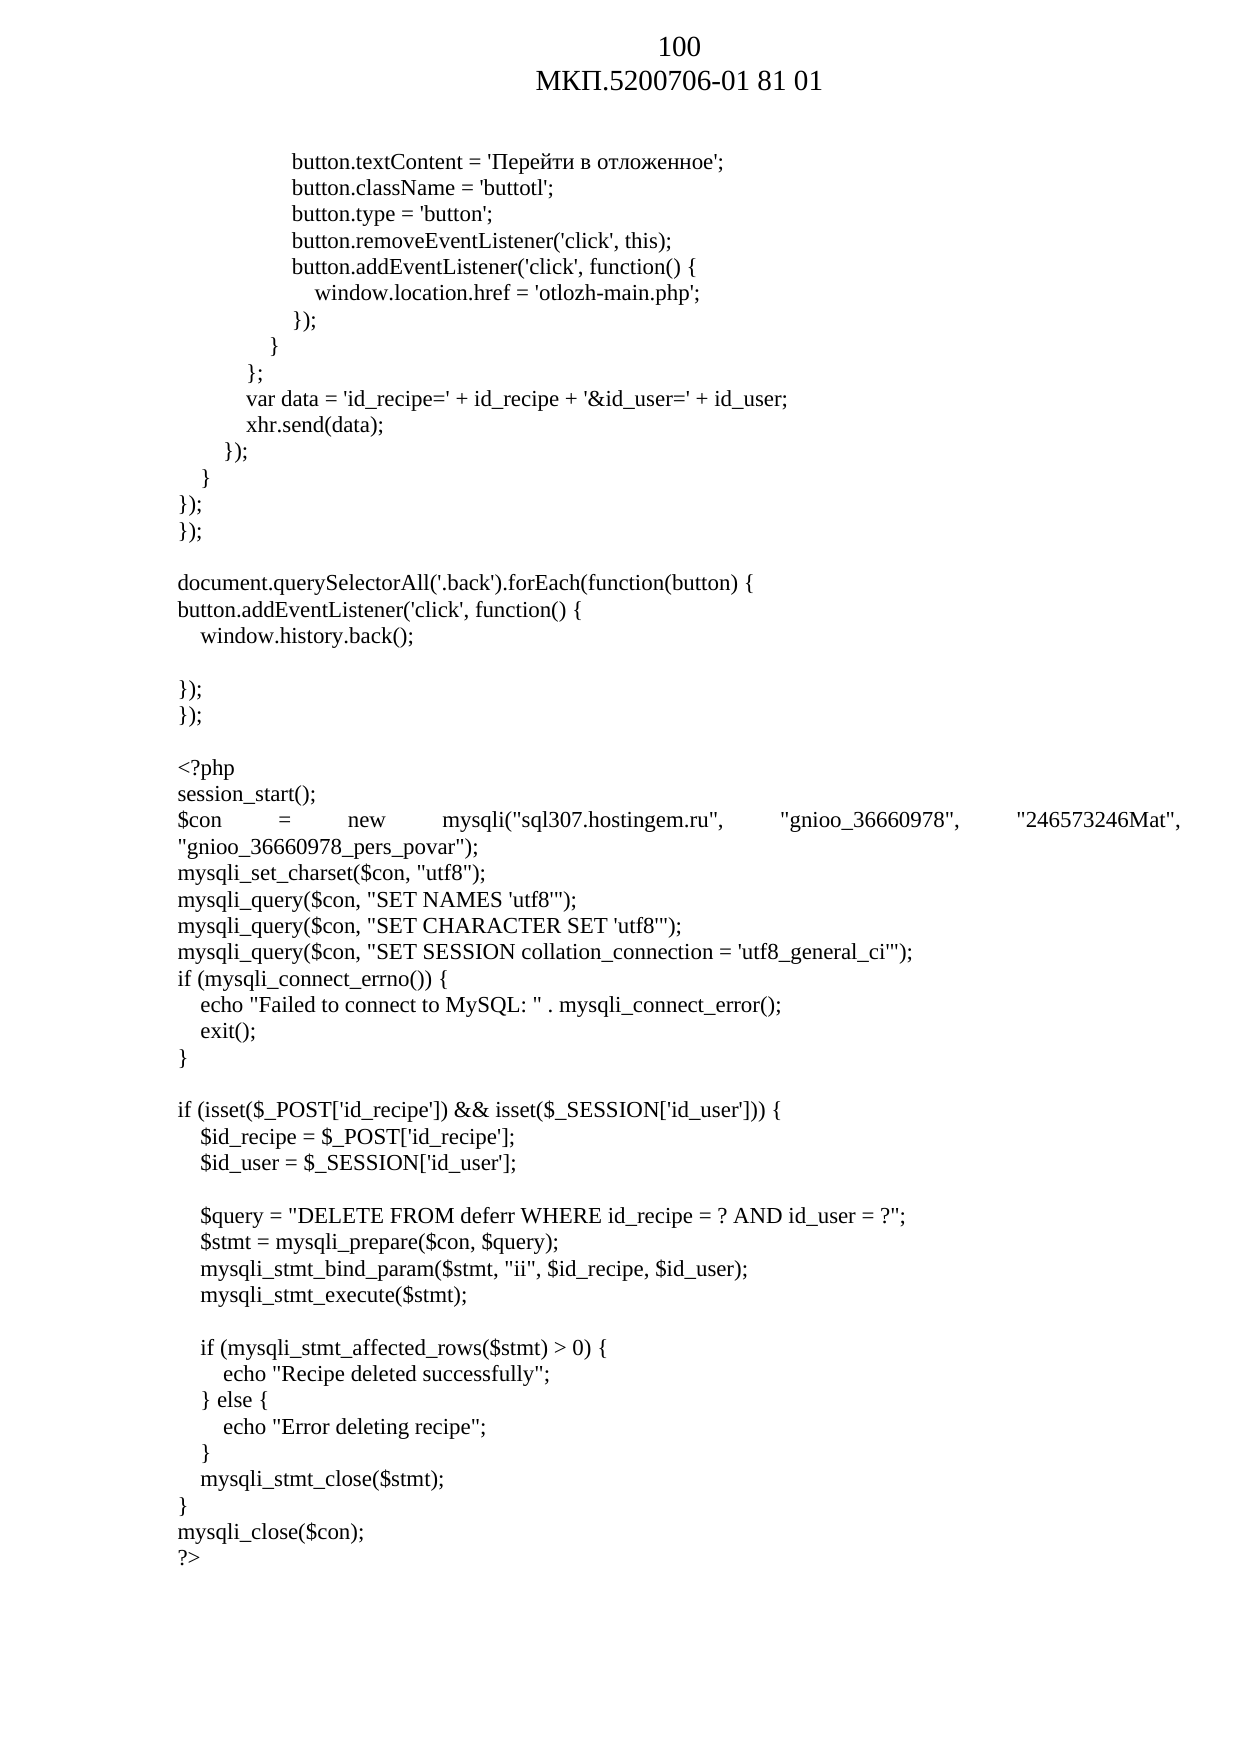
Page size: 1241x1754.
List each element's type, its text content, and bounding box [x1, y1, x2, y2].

text ?> [177, 1544, 1181, 1571]
text button.addEventListener('click', function() { [177, 596, 1181, 622]
text } [177, 1044, 1181, 1070]
text }); [177, 490, 1181, 517]
text }); [177, 701, 1181, 727]
text mysqli_set_charset($con, "utf8"); [177, 859, 1181, 886]
text }; [177, 358, 1181, 385]
text var data = 'id_recipe=' + id_recipe + '&id_user=' + id_user; [177, 385, 1181, 411]
text button.removeEventListener('click', this); [177, 227, 1181, 253]
text if (isset($_POST['id_recipe']) && isset($_SESSION['id_user'])) { [177, 1096, 1181, 1123]
text window.location.href = 'otlozh-main.php'; [177, 279, 1181, 306]
text }); [177, 306, 1181, 332]
text } [177, 464, 1181, 490]
text document.querySelectorAll('.back').forEach(function(button) { [177, 569, 1181, 596]
text }); [177, 438, 1181, 464]
text session_start(); [177, 780, 1181, 807]
text <?php [177, 754, 1181, 780]
text button.className = 'buttotl'; [177, 174, 1181, 200]
text mysqli_close($con); [177, 1518, 1181, 1544]
text button.addEventListener('click', function() { [177, 253, 1181, 279]
text if (mysqli_connect_errno()) { [177, 965, 1181, 991]
text }); [177, 675, 1181, 701]
text $id_recipe = $_POST['id_recipe']; [177, 1123, 1181, 1149]
text mysqli_query($con, "SET NAMES 'utf8'"); [177, 886, 1181, 912]
text echo "Error deleting recipe"; [177, 1413, 1181, 1439]
text mysqli_stmt_close($stmt); [177, 1465, 1181, 1492]
text mysqli_stmt_bind_param($stmt, "ii", $id_recipe, $id_user); [177, 1254, 1181, 1281]
text } [177, 1492, 1181, 1518]
text $stmt = mysqli_prepare($con, $query); [177, 1228, 1181, 1254]
text exit(); [177, 1017, 1181, 1044]
text }); [177, 517, 1181, 543]
text $query = "DELETE FROM deferr WHERE id_recipe = ? AND id_user = ?"; [177, 1202, 1181, 1228]
text echo "Failed to connect to MySQL: " . mysqli_connect_error(); [177, 991, 1181, 1017]
text window.history.back(); [177, 622, 1181, 648]
text } else { [177, 1386, 1181, 1413]
text echo "Recipe deleted successfully"; [177, 1360, 1181, 1386]
text } [177, 1439, 1181, 1465]
text mysqli_stmt_execute($stmt); [177, 1281, 1181, 1307]
text $id_user = $_SESSION['id_user']; [177, 1149, 1181, 1176]
text } [177, 332, 1181, 358]
text mysqli_query($con, "SET CHARACTER SET 'utf8'"); [177, 912, 1181, 938]
text if (mysqli_stmt_affected_rows($stmt) > 0) { [177, 1334, 1181, 1360]
text button.textContent = 'Перейти в отложенное'; [177, 148, 1181, 174]
text button.type = 'button'; [177, 200, 1181, 227]
text $con = new mysqli("sql307.hostingem.ru", "gnioo_36660978", "246573246Mat", "gnioo_36660978_pers_povar"); [177, 807, 1181, 859]
text mysqli_query($con, "SET SESSION collation_connection = 'utf8_general_ci'"); [177, 938, 1181, 965]
text xhr.send(data); [177, 411, 1181, 438]
